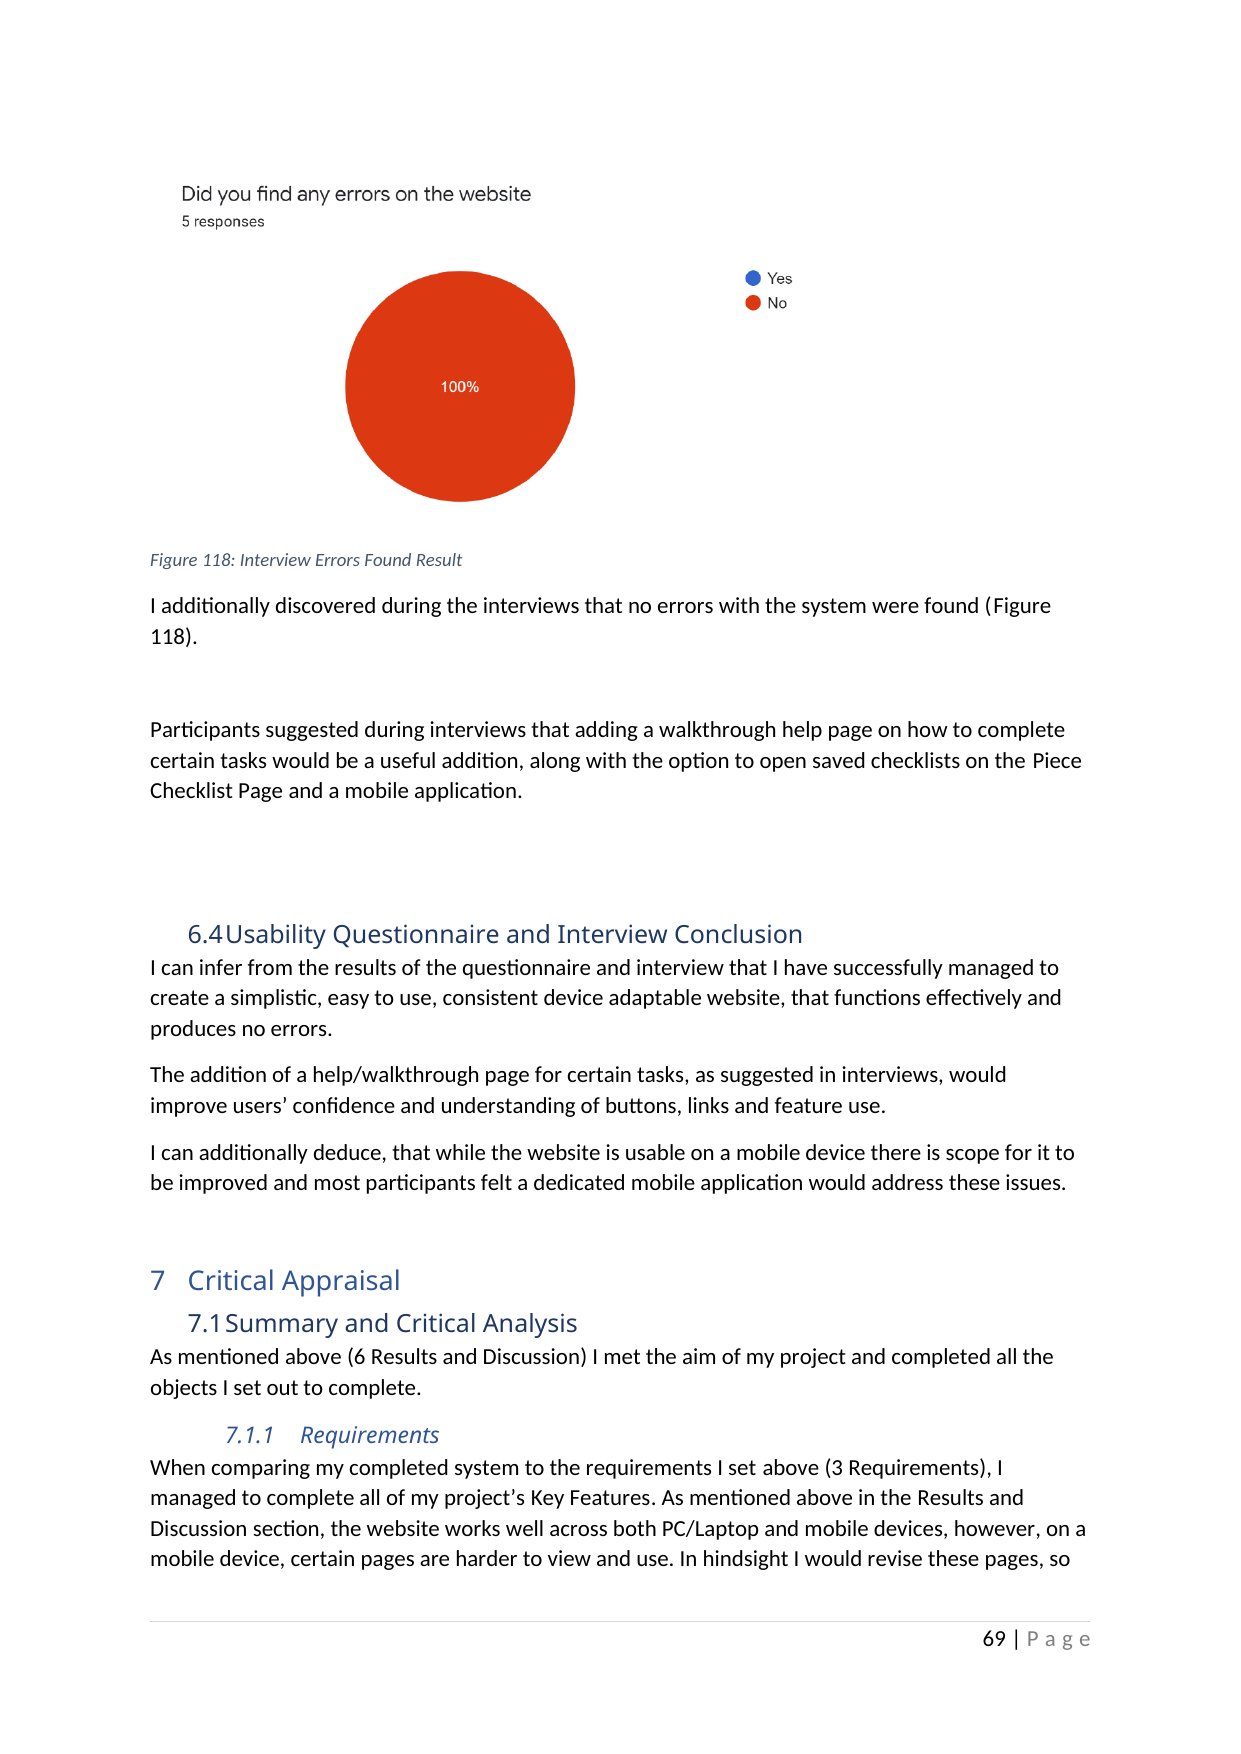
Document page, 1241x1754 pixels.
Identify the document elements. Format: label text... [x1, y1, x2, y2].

text I additionally discovered during the interviews that no errors with the system were found (Figure 118). [150, 592, 1090, 650]
subtitle Critical Appraisal [150, 1262, 1090, 1298]
subtitle Summary and Critical Analysis [187, 1306, 1090, 1340]
text As mentioned above (6 Results and Discussion) I met the aim of my project and completed all the objects I set out to complete. [150, 1342, 1090, 1401]
text I can additionally deduce, that while the website is usable on a mobile device there is scope for it to be improved and most participants felt a dedicated mobile application would address these issues. [150, 1138, 1090, 1196]
subtitle Usability Questionnaire and Interview Conclusion [187, 917, 1090, 951]
text Figure 118: Interview Errors Found Result [150, 548, 1090, 571]
text I can infer from the results of the questionnaire and interview that I have successfully managed to create a simplistic, easy to use, consistent device adaptable website, that functions effectively and produces no errors. [150, 953, 1090, 1042]
text Participants suggested during interviews that adding a walkthrough help page on how to complete certain tasks would be a useful addition, along with the option to open saved checklists on the Piece Checklist Page and a mobile application. [150, 716, 1090, 804]
text The addition of a help/walkthrough page for certain tasks, as suggested in interviews, would improve users’ confidence and understanding of buttons, links and feature use. [150, 1061, 1090, 1119]
subtitle Requirements [225, 1419, 1090, 1451]
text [150, 1453, 1090, 1572]
picture [150, 150, 1091, 546]
